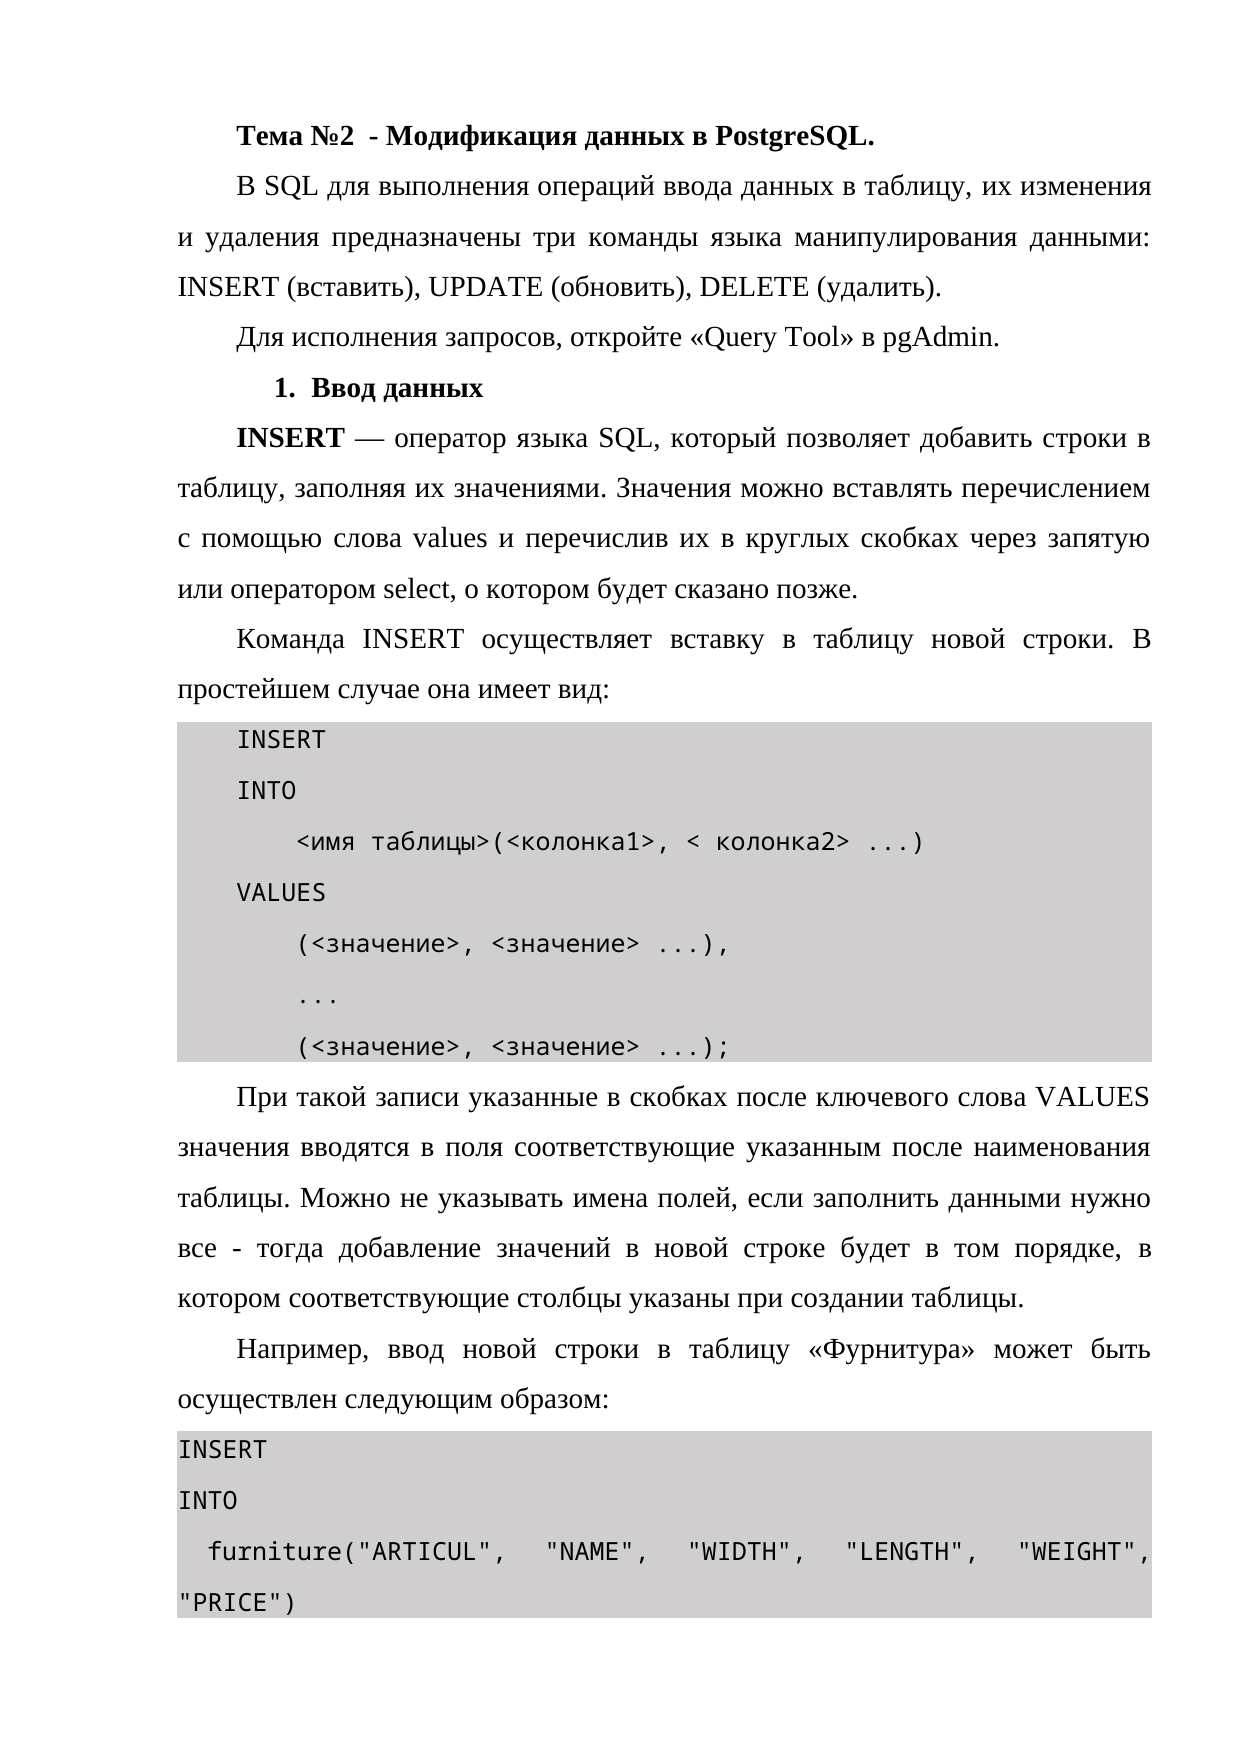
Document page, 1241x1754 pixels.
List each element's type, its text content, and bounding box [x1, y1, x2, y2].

text При такой записи указанные в скобках после ключевого слова VALUES значения вводятся в поля соответствующие указанным после наименования таблицы. Можно не указывать имена полей, если заполнить данными нужно все - тогда добавление значений в новой строке будет в том порядке, в котором соответствующие столбцы указаны при создании таблицы. [177, 1079, 1152, 1314]
text INSERT [177, 1431, 1152, 1465]
text ... [177, 977, 1152, 1011]
text VALUES [177, 875, 1152, 909]
text INTO [177, 773, 1152, 807]
text Команда INSERT осуществляет вставку в таблицу новой строки. В простейшем случае она имеет вид: [177, 621, 1152, 705]
text INSERT — оператор языка SQL, который позволяет добавить строки в таблицу, заполняя их значениями. Значения можно вставлять перечислением с помощью слова values и перечислив их в круглых скобках через запятую или оператором select, о котором будет сказано позже. [177, 420, 1152, 604]
text Тема №2 - Модификация данных в PostgreSQL. [177, 118, 1152, 152]
text В SQL для выполнения операций ввода данных в таблицу, их изменения и удаления предназначены три команды языка манипулирования данными: INSERT (вставить), UPDATE (обновить), DELETE (удалить). [177, 168, 1152, 303]
text INSERT [177, 722, 1152, 756]
text Для исполнения запросов, откройте «Query Tool» в pgAdmin. [177, 319, 1152, 353]
text (<значение>, <значение> ...), [177, 926, 1152, 960]
text (<значение>, <значение> ...); [177, 1028, 1152, 1062]
list Ввод данных [274, 370, 1152, 403]
text furniture("ARTICUL", "NAME", "WIDTH", "LENGTH", "WEIGHT", "PRICE") [177, 1533, 1152, 1618]
text <имя таблицы>(<колонка1>, < колонка2> ...) [177, 824, 1152, 858]
text Например, ввод новой строки в таблицу «Фурнитура» может быть осуществлен следующим образом: [177, 1331, 1152, 1414]
text INTO [177, 1482, 1152, 1516]
